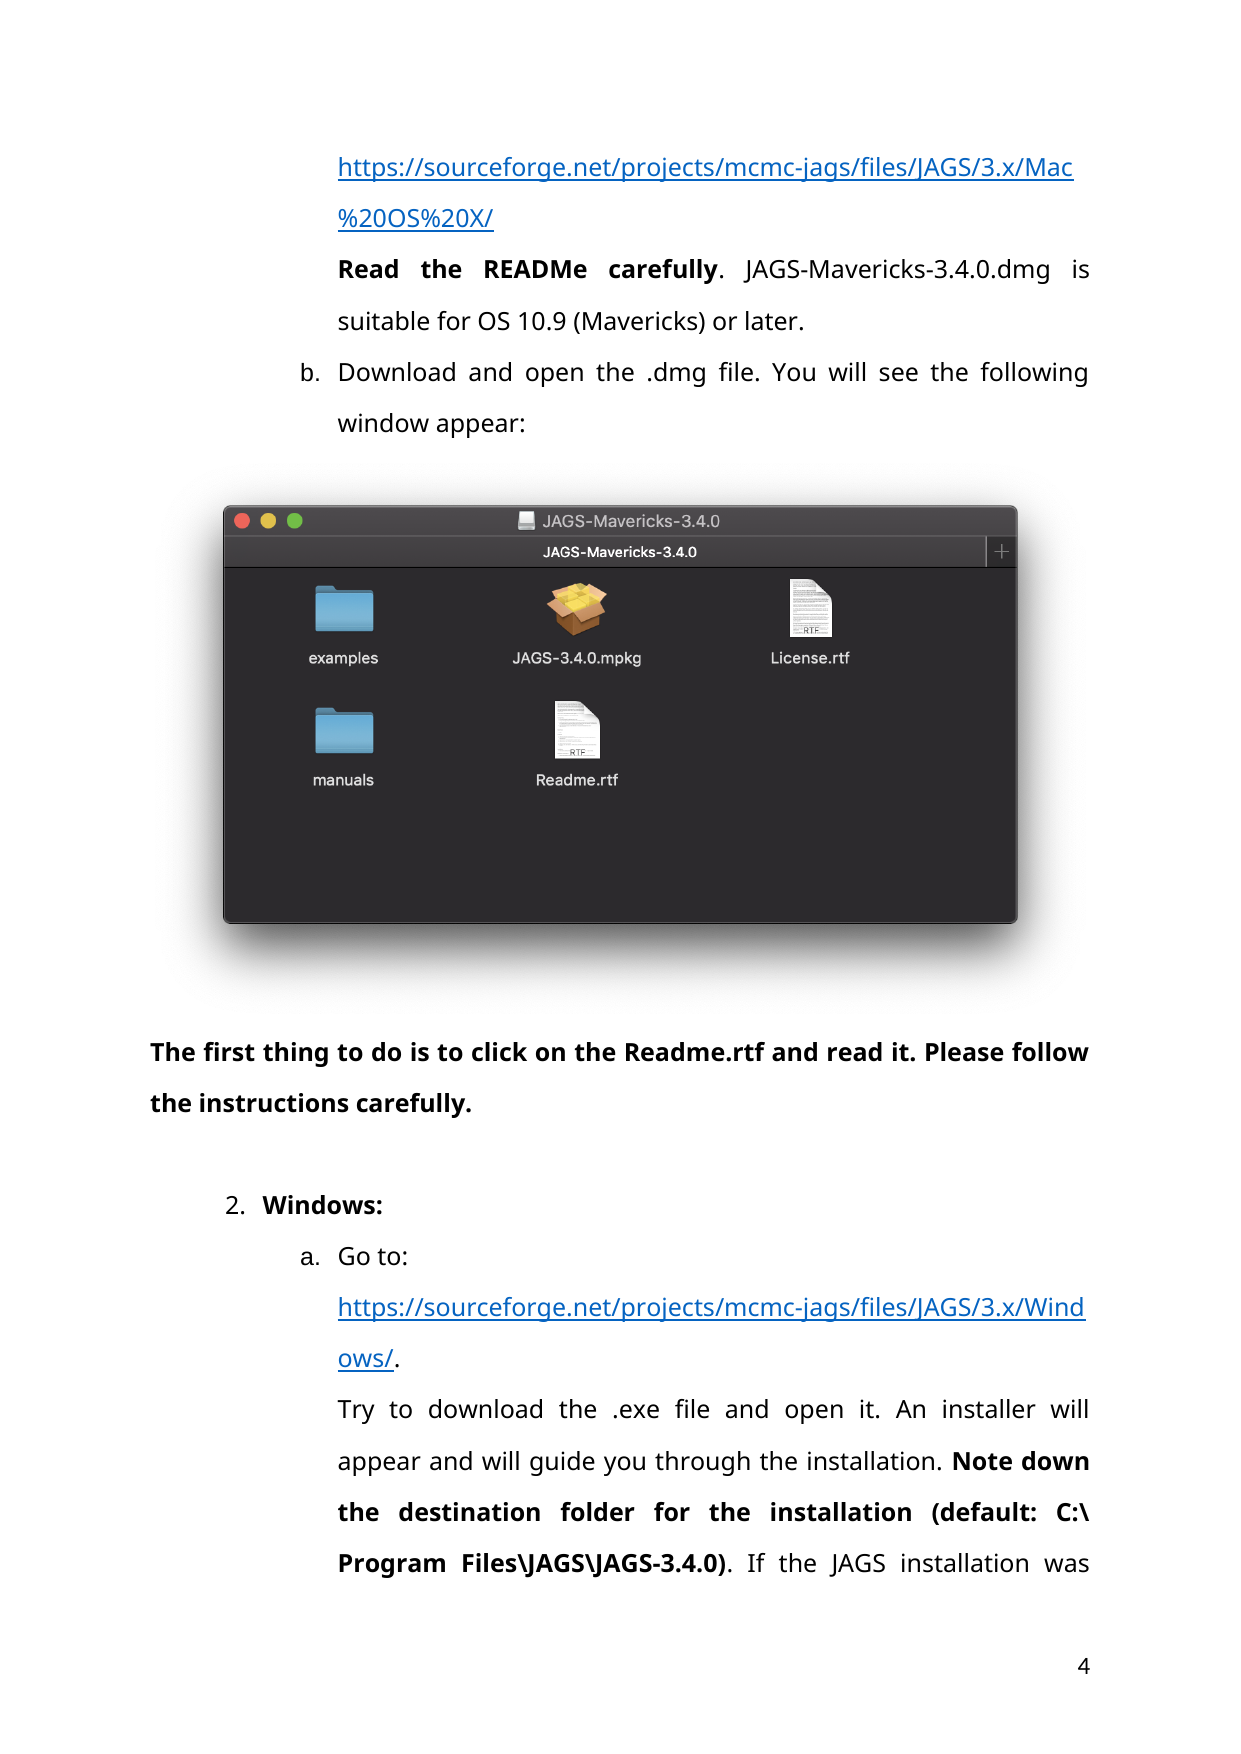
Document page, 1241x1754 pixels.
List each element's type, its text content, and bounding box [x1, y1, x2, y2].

text The first thing to do is to click on the Readme.rtf and read it. Please follow the instructions carefully. [150, 1035, 1090, 1120]
list Download and open the .dmg file. You will see the following window appear: [300, 354, 1090, 439]
picture [150, 456, 1090, 1020]
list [337, 1392, 1090, 1579]
list Go to: https://sourceforge.net/projects/mcmc-jags/files/JAGS/3.x/Windows/. [300, 1239, 1090, 1375]
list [300, 150, 1090, 235]
list Windows: [225, 1188, 1090, 1222]
list Read the READMe carefully. JAGS-Mavericks-3.4.0.dmg is suitable for OS 10.9 (Mavericks) or later. [337, 252, 1090, 337]
